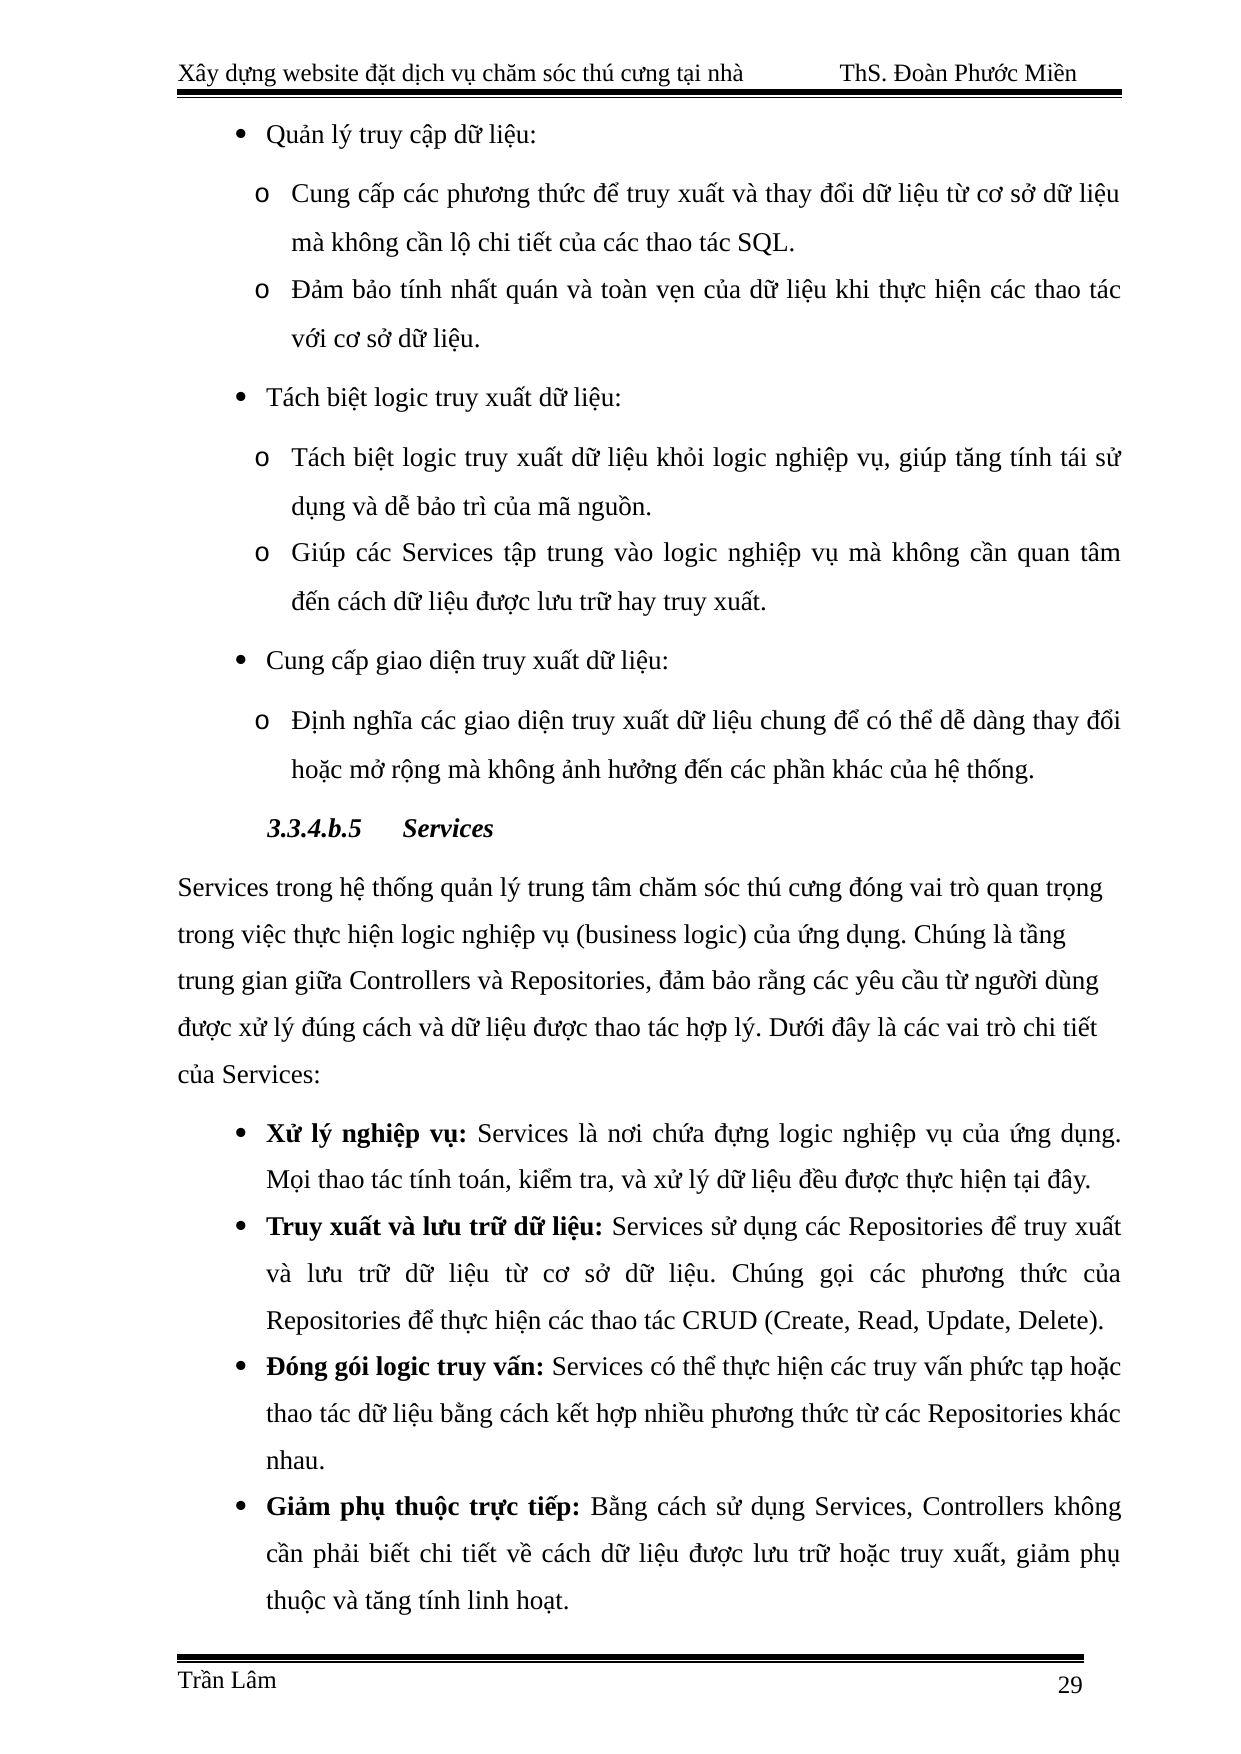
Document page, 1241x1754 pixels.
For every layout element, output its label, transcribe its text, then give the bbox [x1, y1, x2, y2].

text Định nghĩa các giao diện truy xuất dữ liệu chung để có thể dễ dàng thay đổi hoặc mở rộng mà không ảnh hưởng đến các phần khác của hệ thống. [254, 704, 1122, 784]
text Giúp các Services tập trung vào logic nghiệp vụ mà không cần quan tâm đến cách dữ liệu được lưu trữ hay truy xuất. [254, 536, 1122, 616]
text Services trong hệ thống quản lý trung tâm chăm sóc thú cưng đóng vai trò quan trọng trong việc thực hiện logic nghiệp vụ (business logic) của ứng dụng. Chúng là tầng trung gian giữa Controllers và Repositories, đảm bảo rằng các yêu cầu từ người dùng được xử lý đúng cách và dữ liệu được thao tác hợp lý. Dưới đây là các vai trò chi tiết của Services: [177, 871, 1122, 1089]
text Truy xuất và lưu trữ dữ liệu: Services sử dụng các Repositories để truy xuất và lưu trữ dữ liệu từ cơ sở dữ liệu. Chúng gọi các phương thức của Repositories để thực hiện các thao tác CRUD (Create, Read, Update, Delete). [236, 1210, 1122, 1335]
text Cung cấp giao diện truy xuất dữ liệu: [236, 644, 1122, 676]
text Tách biệt logic truy xuất dữ liệu: [236, 381, 1122, 412]
text Cung cấp các phương thức để truy xuất và thay đổi dữ liệu từ cơ sở dữ liệu mà không cần lộ chi tiết của các thao tác SQL. [254, 177, 1122, 258]
text Đảm bảo tính nhất quán và toàn vẹn của dữ liệu khi thực hiện các thao tác với cơ sở dữ liệu. [254, 273, 1122, 353]
text Quản lý truy cập dữ liệu: [236, 118, 1122, 149]
text Đóng gói logic truy vấn: Services có thể thực hiện các truy vấn phức tạp hoặc thao tác dữ liệu bằng cách kết hợp nhiều phương thức từ các Repositories khác nhau. [236, 1350, 1122, 1475]
text Tách biệt logic truy xuất dữ liệu khỏi logic nghiệp vụ, giúp tăng tính tái sử dụng và dễ bảo trì của mã nguồn. [254, 441, 1122, 521]
text Xử lý nghiệp vụ: Services là nơi chứa đựng logic nghiệp vụ của ứng dụng. Mọi thao tác tính toán, kiểm tra, và xử lý dữ liệu đều được thực hiện tại đây. [236, 1117, 1122, 1195]
text Giảm phụ thuộc trực tiếp: Bằng cách sử dụng Services, Controllers không cần phải biết chi tiết về cách dữ liệu được lưu trữ hoặc truy xuất, giảm phụ thuộc và tăng tính linh hoạt. [236, 1491, 1122, 1615]
subtitle Services [267, 812, 1122, 843]
